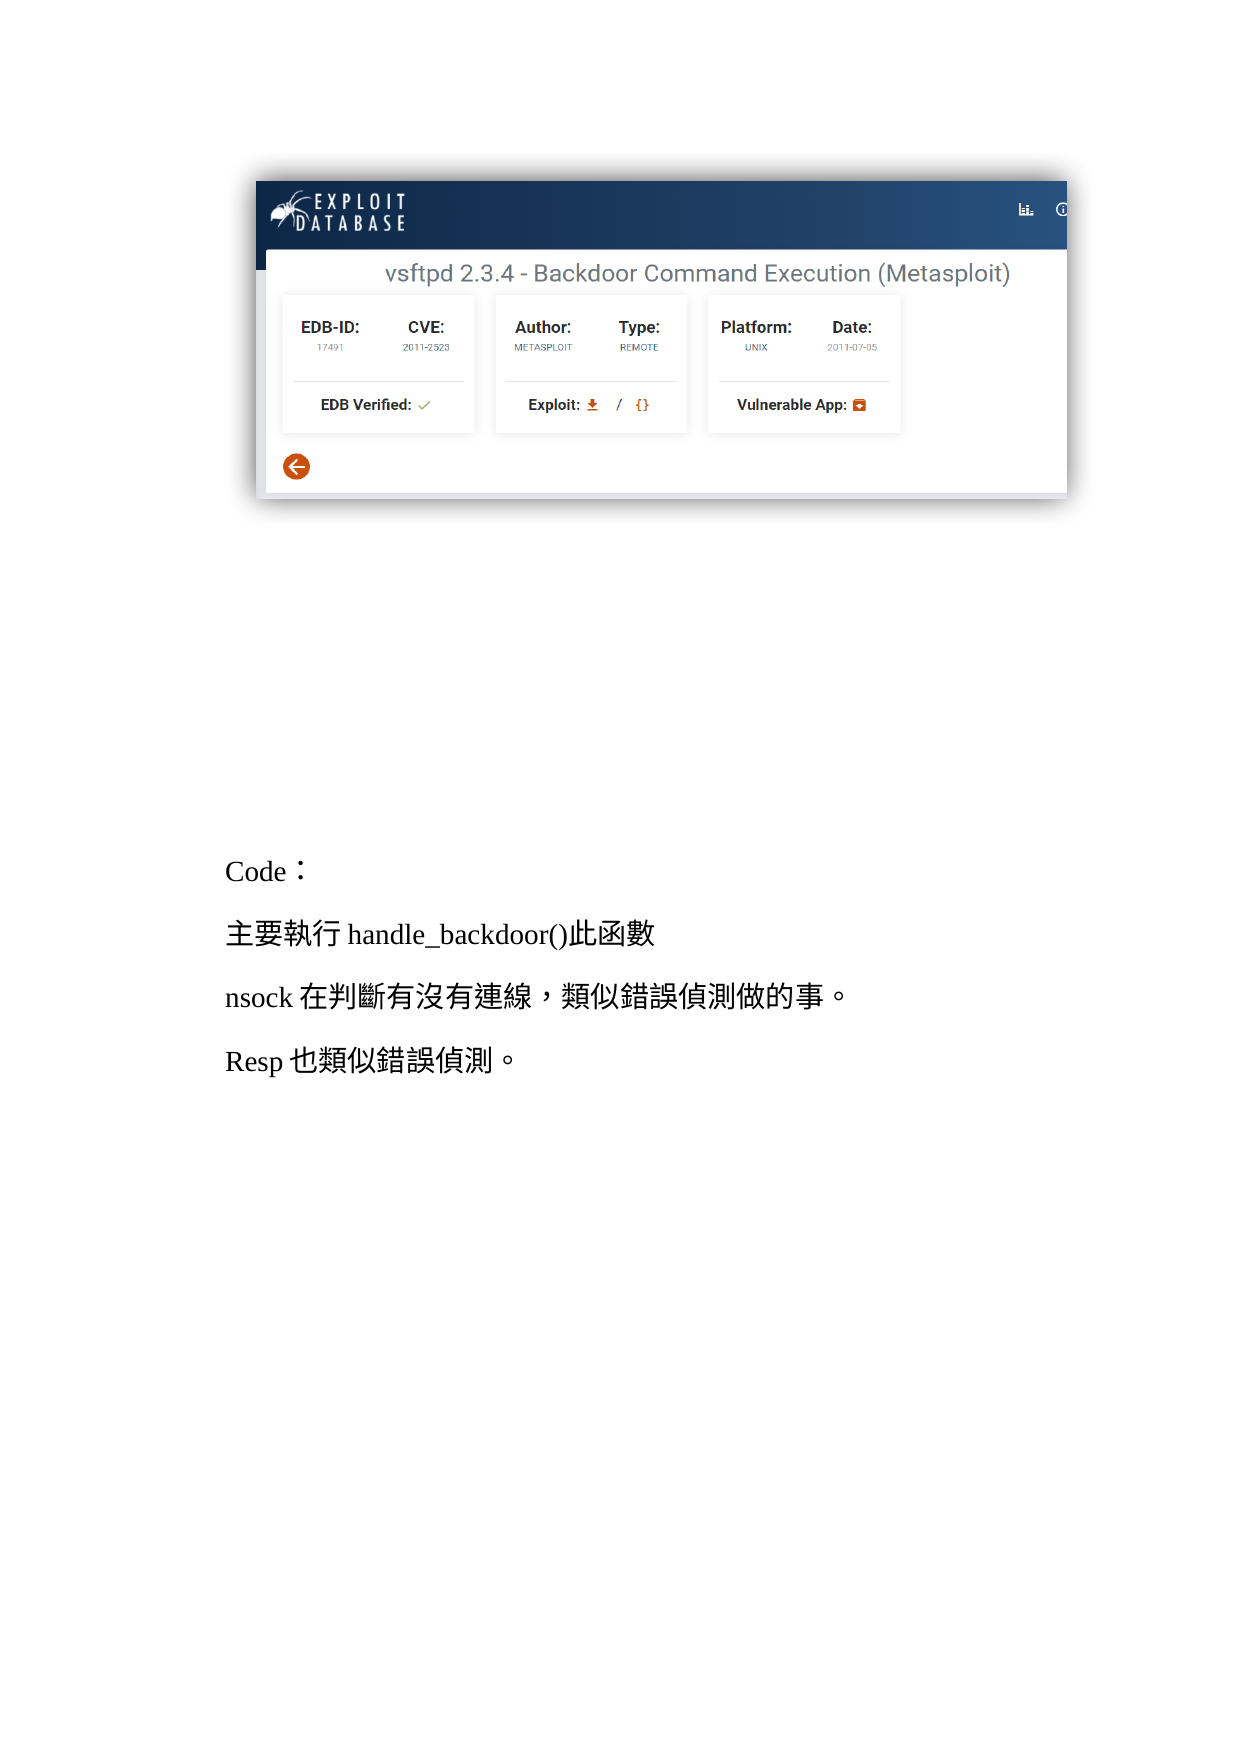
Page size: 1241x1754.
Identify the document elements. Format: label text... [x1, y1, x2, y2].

text 主要執行handle_backdoor()此函數 [150, 911, 1090, 953]
text nsock在判斷有沒有連線，類似錯誤偵測做的事。 [150, 974, 1090, 1016]
text Resp也類似錯誤偵測。 [150, 1037, 1090, 1080]
picture [256, 181, 1067, 499]
text Code： [150, 847, 1090, 889]
